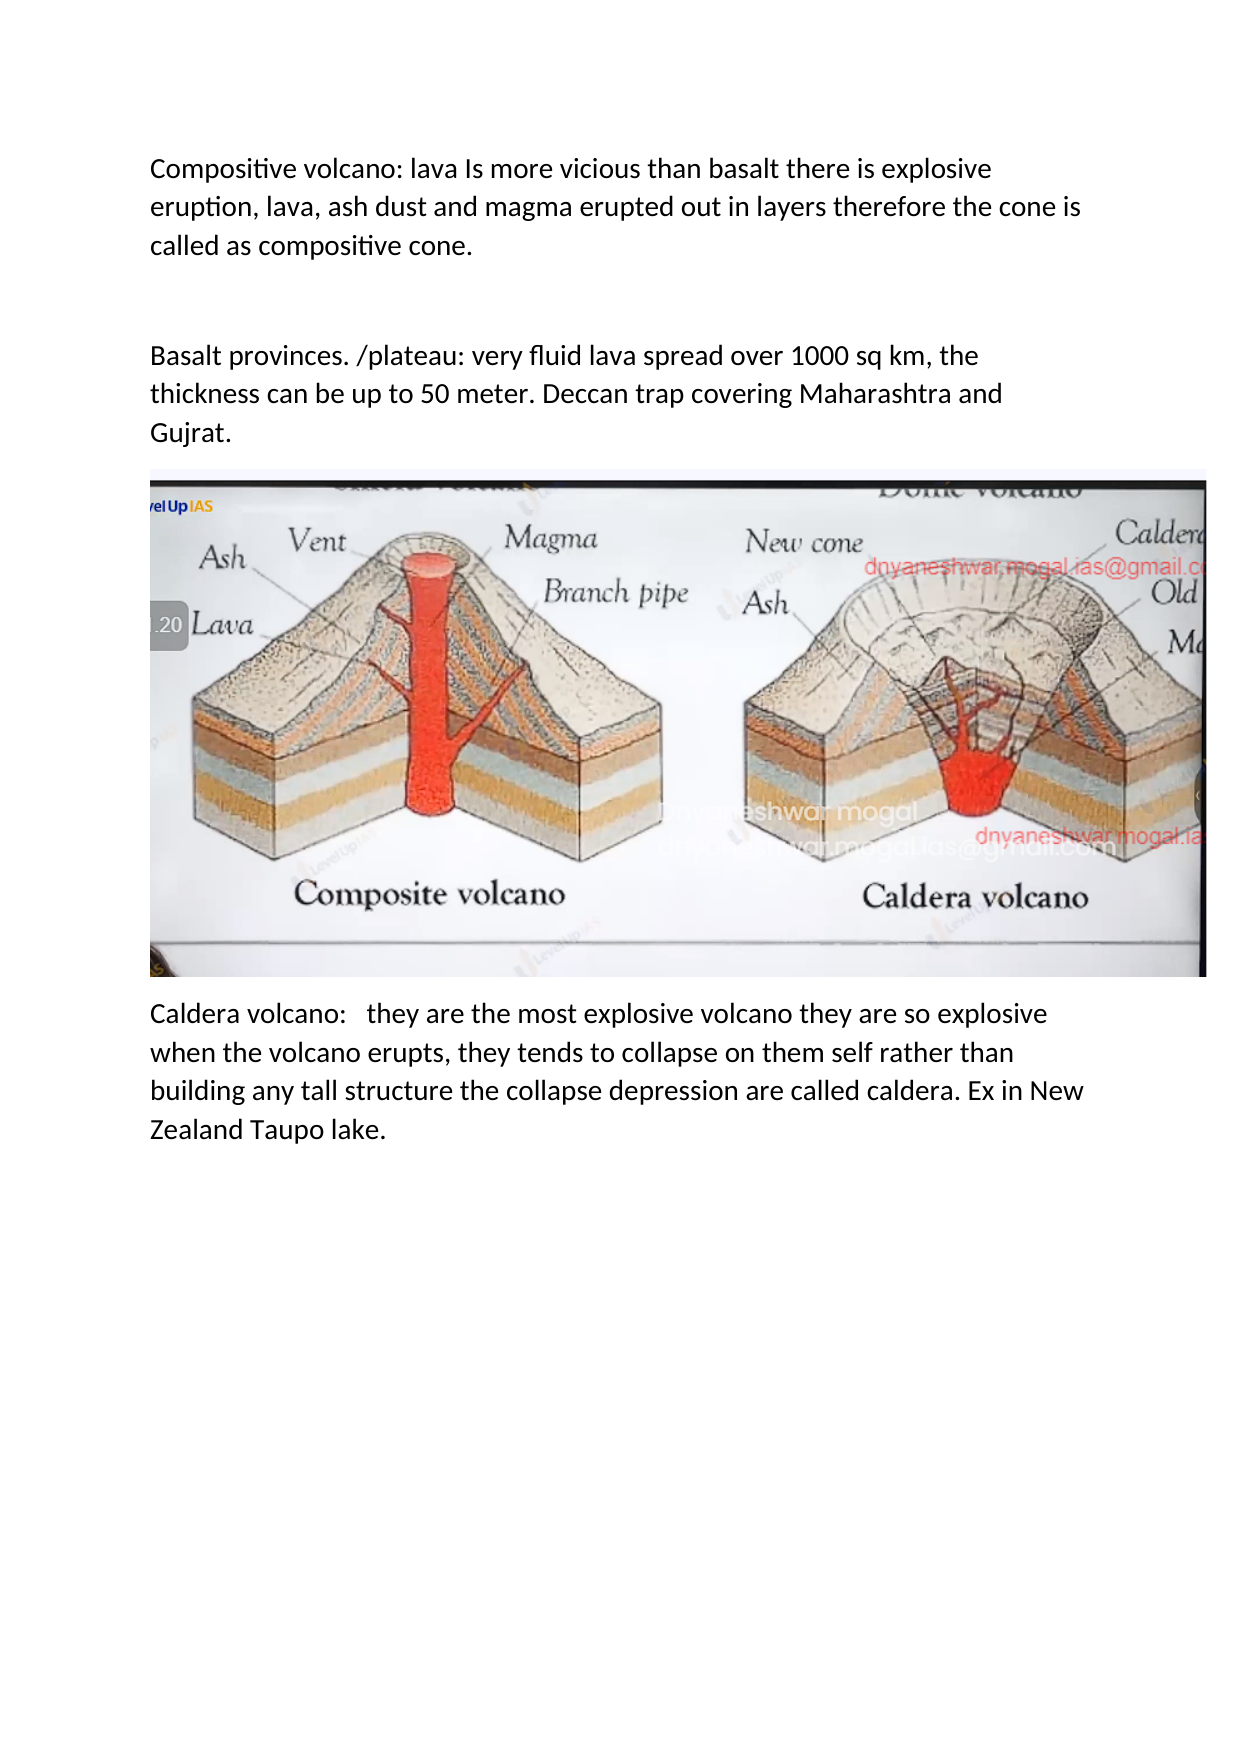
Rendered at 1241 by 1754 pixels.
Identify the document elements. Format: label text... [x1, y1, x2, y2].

text Basalt provinces. /plateau: very fluid lava spread over 1000 sq km, the thickness can be up to 50 meter. Deccan trap covering Maharashtra and Gujrat. [150, 337, 1090, 449]
text Compositive volcano: lava Is more vicious than basalt there is explosive eruption, lava, ash dust and magma erupted out in layers therefore the cone is called as compositive cone. [150, 150, 1090, 262]
picture [150, 469, 1207, 977]
text Caldera volcano: they are the most explosive volcano they are so explosive when the volcano erupts, they tends to collapse on them self rather than building any tall structure the collapse depression are called caldera. Ex in New Zealand Taupo lake. [150, 995, 1090, 1146]
